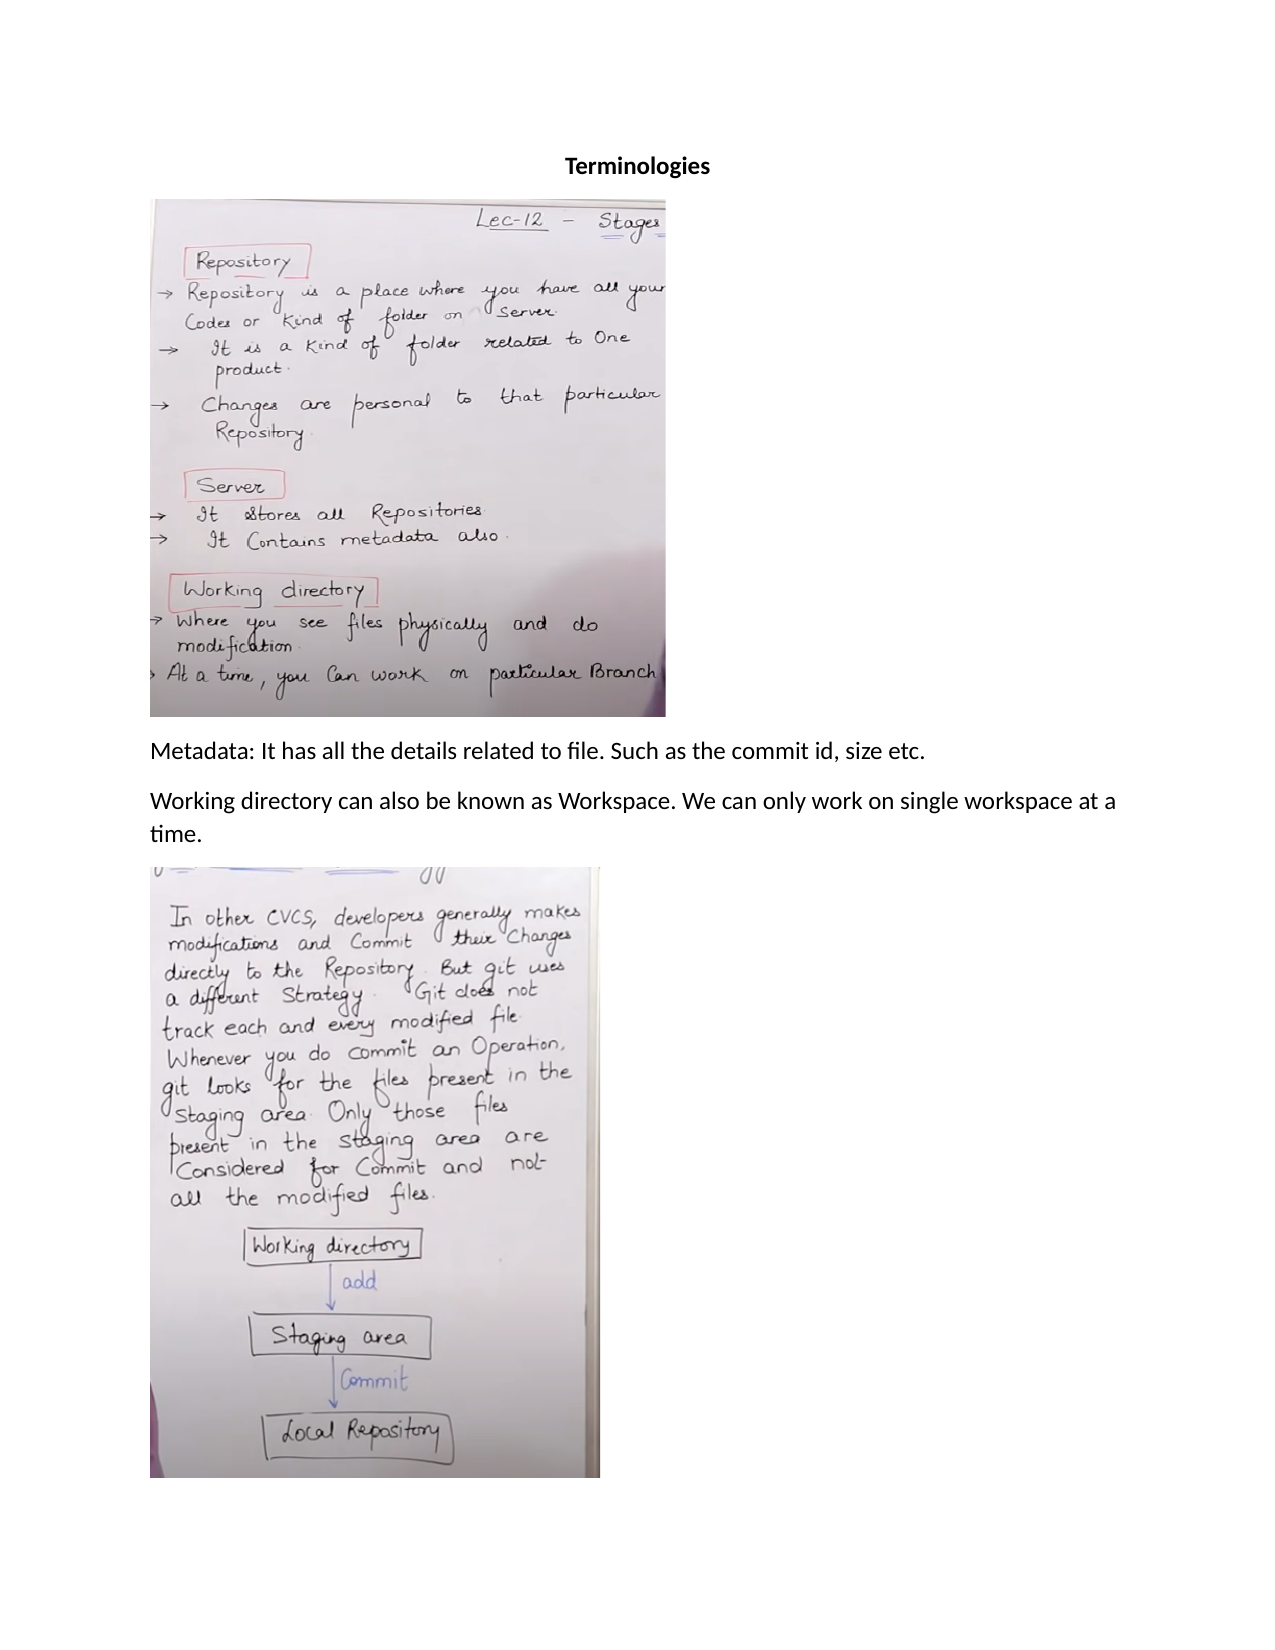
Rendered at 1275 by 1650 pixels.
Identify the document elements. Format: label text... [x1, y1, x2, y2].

text Metadata: It has all the details related to file. Such as the commit id, size etc. [150, 735, 1125, 766]
picture [150, 867, 600, 1478]
text Working directory can also be known as Workspace. We can only work on single workspace at a time. [150, 785, 1125, 848]
text Terminologies [150, 150, 1125, 181]
picture [150, 199, 666, 717]
